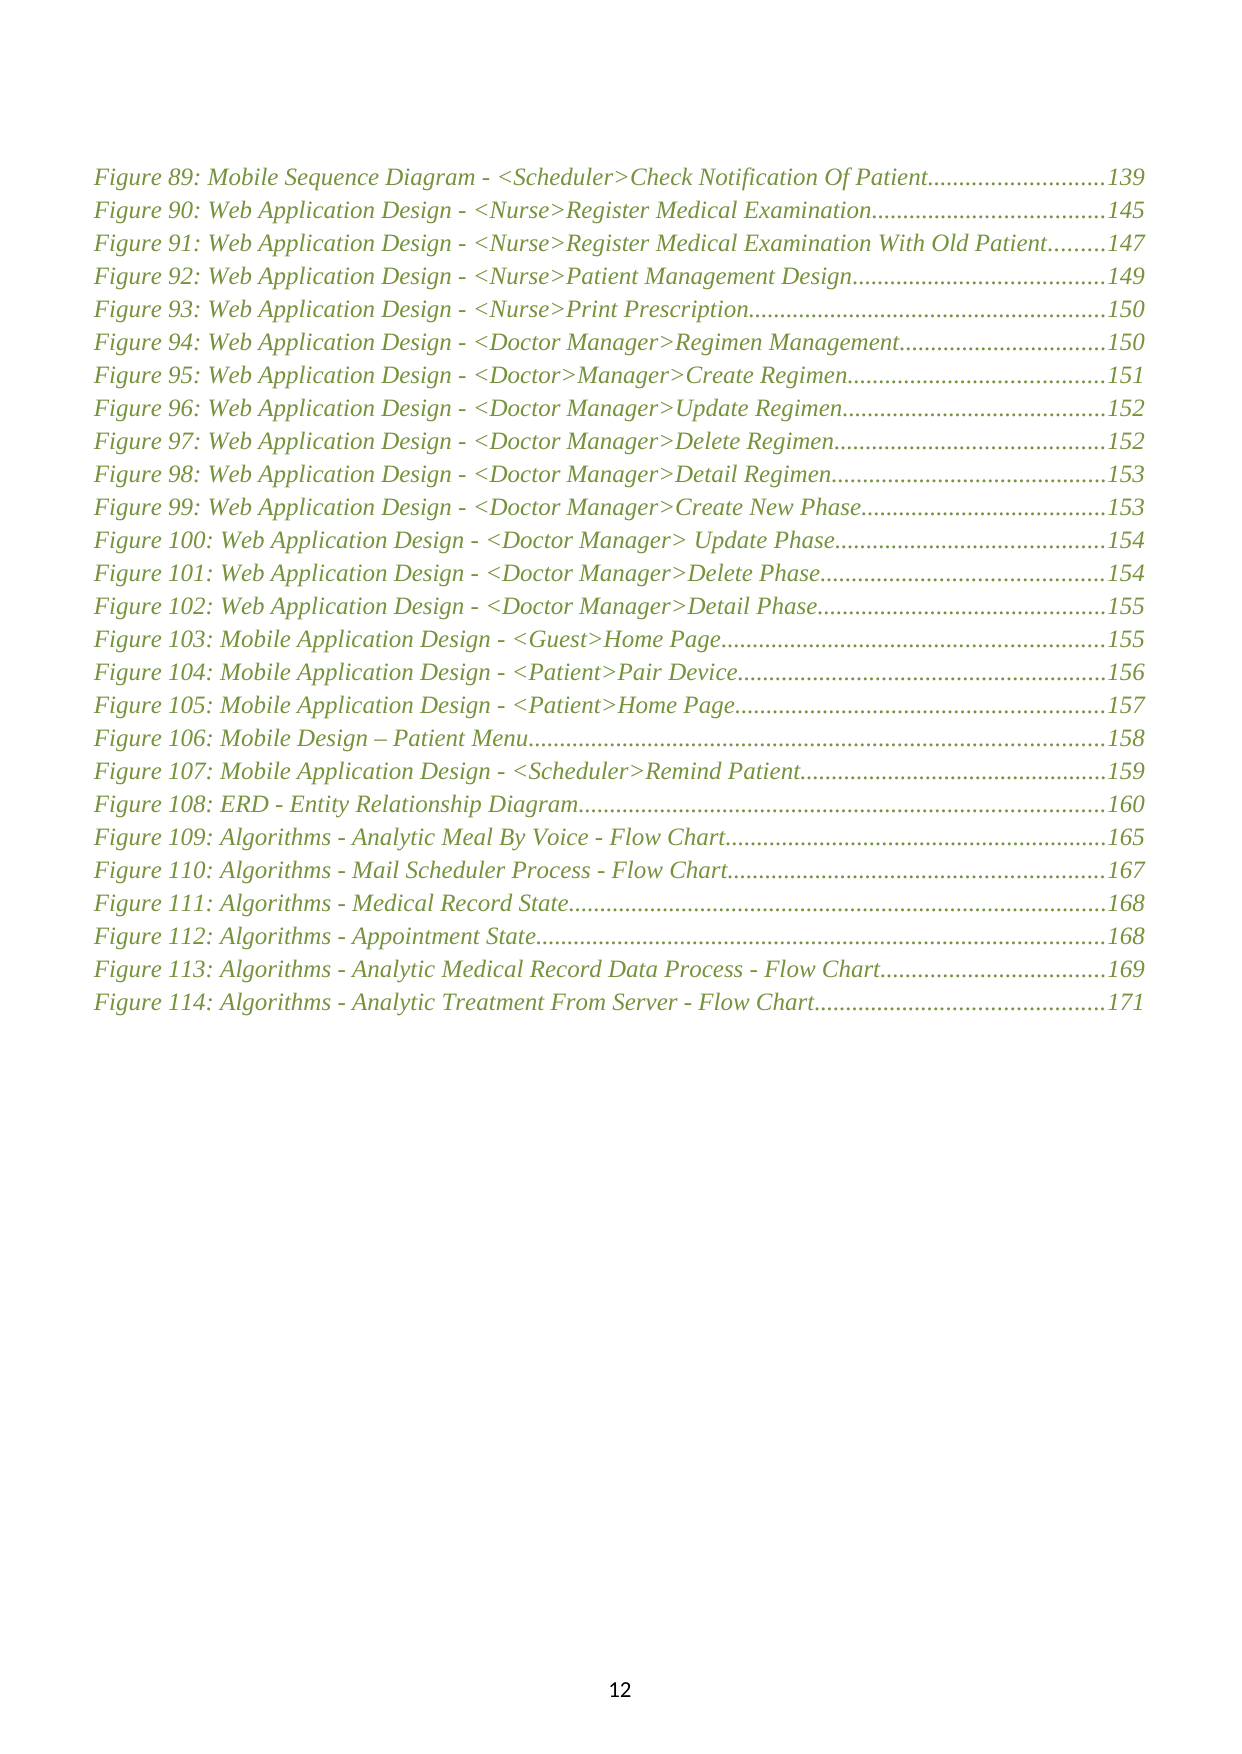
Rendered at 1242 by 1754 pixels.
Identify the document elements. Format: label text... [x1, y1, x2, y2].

text Figure 98: Web Application Design - <Doctor Manager>Detail Regimen 153 [94, 459, 1146, 488]
text Figure 104: Mobile Application Design - <Patient>Pair Device 156 [94, 657, 1146, 686]
text Figure 103: Mobile Application Design - <Guest>Home Page 155 [94, 624, 1146, 653]
text Figure 102: Web Application Design - <Doctor Manager>Detail Phase 155 [94, 591, 1146, 620]
text Figure 107: Mobile Application Design - <Scheduler>Remind Patient 159 [94, 756, 1146, 785]
text Figure 111: Algorithms - Medical Record State 168 [94, 888, 1146, 917]
text Figure 108: ERD - Entity Relationship Diagram 160 [94, 789, 1146, 818]
text Figure 110: Algorithms - Mail Scheduler Process - Flow Chart 167 [94, 855, 1146, 884]
text Figure 89: Mobile Sequence Diagram - <Scheduler>Check Notification Of Patient 139 [94, 162, 1146, 191]
text Figure 109: Algorithms - Analytic Meal By Voice - Flow Chart 165 [94, 822, 1146, 851]
text Figure 112: Algorithms - Appointment State 168 [94, 921, 1146, 950]
text Figure 96: Web Application Design - <Doctor Manager>Update Regimen 152 [94, 393, 1146, 422]
text Figure 114: Algorithms - Analytic Treatment From Server - Flow Chart 171 [94, 987, 1146, 1016]
text Figure 91: Web Application Design - <Nurse>Register Medical Examination With Old Patient 147 [94, 228, 1146, 257]
text Figure 97: Web Application Design - <Doctor Manager>Delete Regimen 152 [94, 426, 1146, 455]
text Figure 100: Web Application Design - <Doctor Manager> Update Phase 154 [94, 525, 1146, 554]
text Figure 93: Web Application Design - <Nurse>Print Prescription 150 [94, 294, 1146, 323]
text Figure 94: Web Application Design - <Doctor Manager>Regimen Management 150 [94, 327, 1146, 356]
text Figure 105: Mobile Application Design - <Patient>Home Page 157 [94, 690, 1146, 719]
text Figure 101: Web Application Design - <Doctor Manager>Delete Phase 154 [94, 558, 1146, 587]
text Figure 92: Web Application Design - <Nurse>Patient Management Design 149 [94, 261, 1146, 290]
text Figure 95: Web Application Design - <Doctor>Manager>Create Regimen 151 [94, 360, 1146, 389]
text Figure 113: Algorithms - Analytic Medical Record Data Process - Flow Chart 169 [94, 954, 1146, 983]
text Figure 90: Web Application Design - <Nurse>Register Medical Examination 145 [94, 195, 1146, 224]
text Figure 106: Mobile Design – Patient Menu 158 [94, 723, 1146, 752]
text Figure 99: Web Application Design - <Doctor Manager>Create New Phase 153 [94, 492, 1146, 521]
